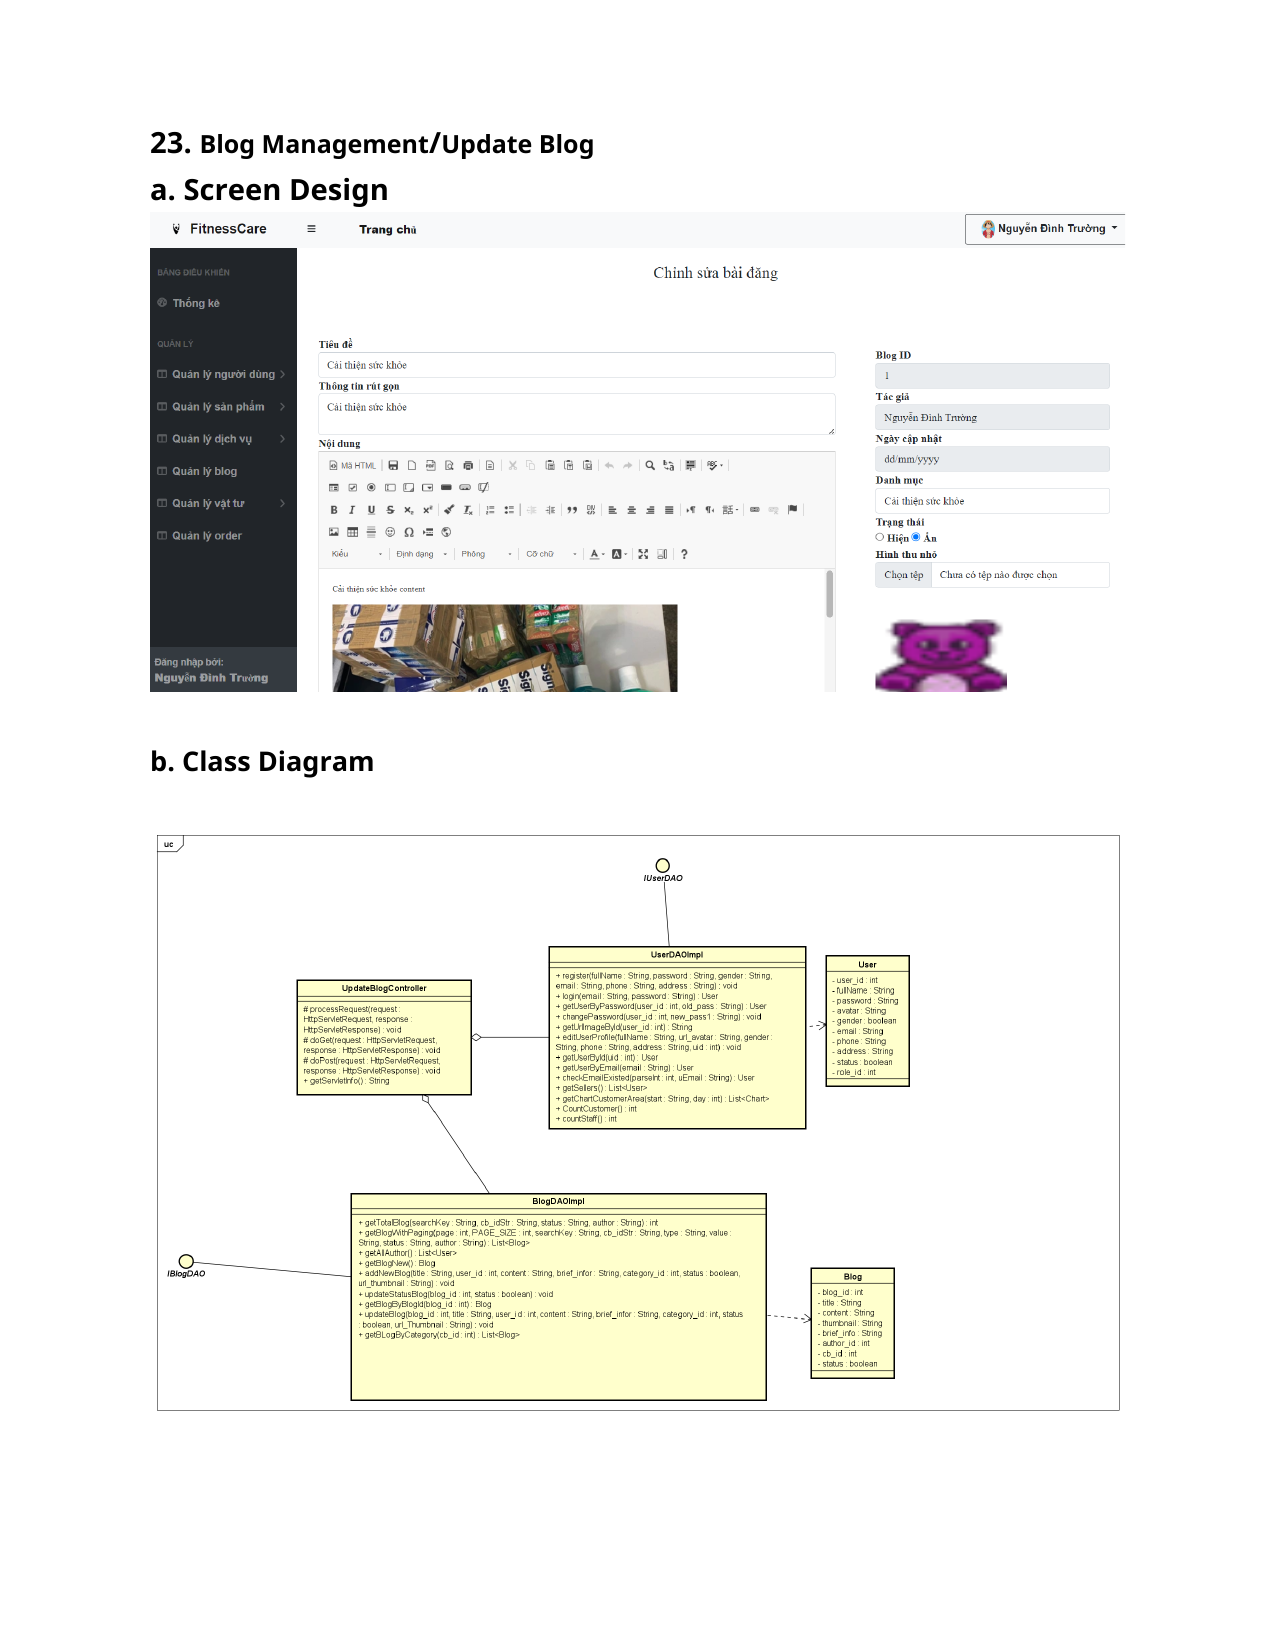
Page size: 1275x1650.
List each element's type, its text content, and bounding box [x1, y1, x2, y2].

subtitle 23. Blog Management/Update Blog [150, 122, 1125, 162]
picture [150, 212, 1125, 692]
subtitle a. Screen Design [150, 169, 1125, 209]
subtitle b. Class Diagram [150, 742, 1125, 779]
picture [150, 828, 1125, 1417]
